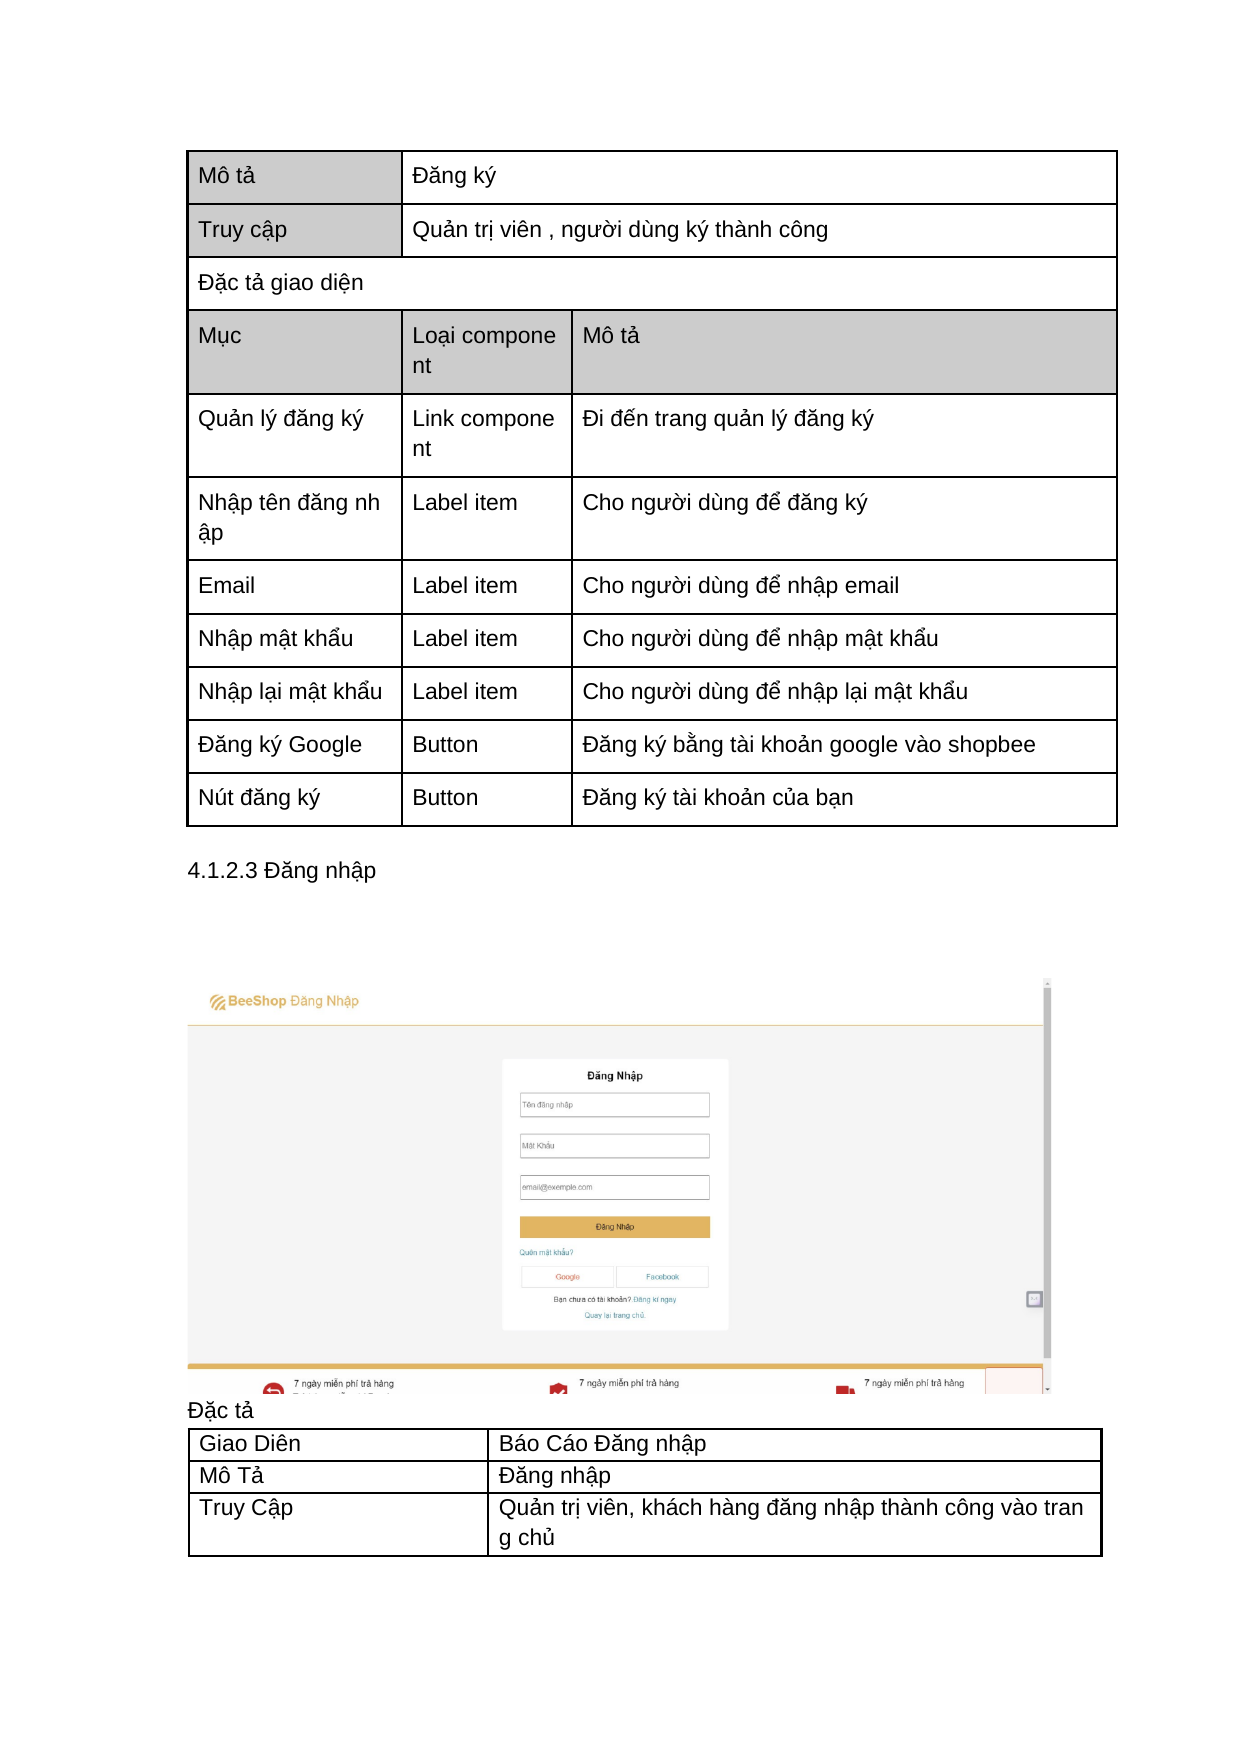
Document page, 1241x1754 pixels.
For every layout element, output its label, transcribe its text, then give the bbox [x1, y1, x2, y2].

table_cell Cho người dùng để nhập lại mật khẩu [573, 668, 1116, 719]
table_cell Mô tả [189, 152, 401, 203]
table_cell Quản lý đăng ký [189, 395, 401, 476]
table_cell Truy cập [189, 205, 401, 256]
text 4.1.2.3 Đăng nhập [187, 857, 1053, 884]
table_cell Mô tả [573, 311, 1116, 393]
table_cell Nhập tên đăng nhập [189, 478, 401, 559]
table_cell Đặc tả giao diện [189, 258, 1116, 309]
text Đặc tả [187, 1397, 1053, 1424]
table_cell Cho người dùng để đăng ký [573, 478, 1116, 559]
table_cell Đăng ký tài khoản của bạn [573, 774, 1116, 825]
picture [187, 978, 1052, 1394]
table_cell Đăng nhập [489, 1462, 1100, 1492]
table_cell Link component [403, 395, 571, 476]
table_cell Mục [189, 311, 401, 393]
table_cell Cho người dùng để nhập email [573, 561, 1116, 612]
table_cell Button [403, 774, 571, 825]
table_cell Label item [403, 615, 571, 666]
table_cell Label item [403, 478, 571, 559]
table_cell Nhập mật khẩu [189, 615, 401, 666]
table_cell Quản trị viên , người dùng ký thành công [403, 205, 1116, 256]
table_cell Nhập lại mật khẩu [189, 668, 401, 719]
table_cell Truy Cập [190, 1494, 487, 1554]
table_cell Đăng ký bằng tài khoản google vào shopbee [573, 721, 1116, 772]
table_cell Đăng ký Google [189, 721, 401, 772]
table_cell Button [403, 721, 571, 772]
table_cell Quản trị viên, khách hàng đăng nhập thành công vào trang chủ [489, 1494, 1100, 1554]
table_cell Mô Tả [190, 1462, 487, 1492]
table_cell Loại component [403, 311, 571, 393]
table_header Báo Cáo Đăng nhập [489, 1430, 1100, 1460]
table_cell Label item [403, 561, 571, 612]
table_cell Nút đăng ký [189, 774, 401, 825]
table_cell Cho người dùng để nhập mật khẩu [573, 615, 1116, 666]
table_cell Email [189, 561, 401, 612]
table_cell Đăng ký [403, 152, 1116, 203]
table_cell Đi đến trang quản lý đăng ký [573, 395, 1116, 476]
table_cell Label item [403, 668, 571, 719]
table_header Giao Diên [190, 1430, 487, 1460]
